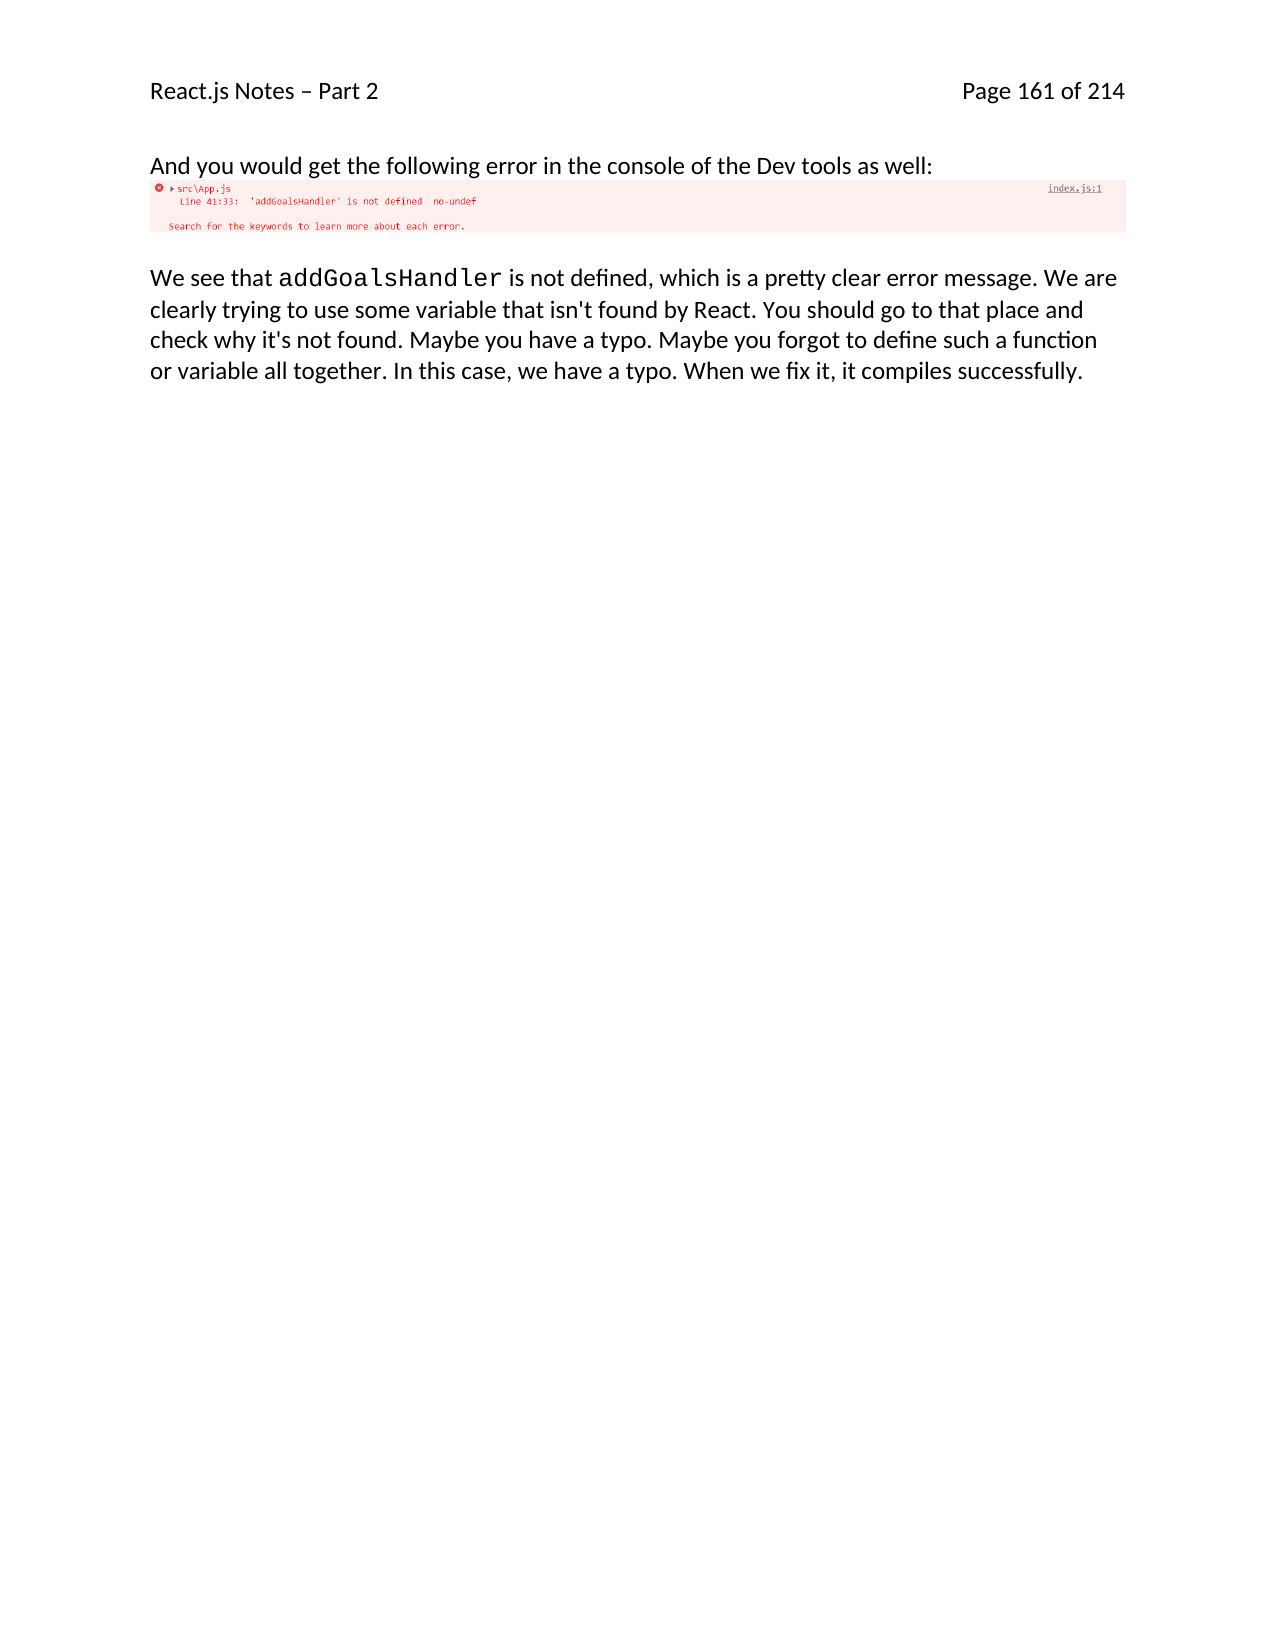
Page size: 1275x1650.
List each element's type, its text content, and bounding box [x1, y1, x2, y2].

text We see that addGoalsHandler is not defined, which is a pretty clear error message. We are clearly trying to use some variable that isn't found by React. You should go to that place and check why it's not found. Maybe you have a typo. Maybe you forgot to define such a function or variable all together. In this case, we have a typo. When we fix it, it compiles successfully. [150, 262, 1125, 386]
text And you would get the following error in the console of the Dev tools as well: [150, 150, 1125, 180]
picture [150, 180, 1125, 232]
